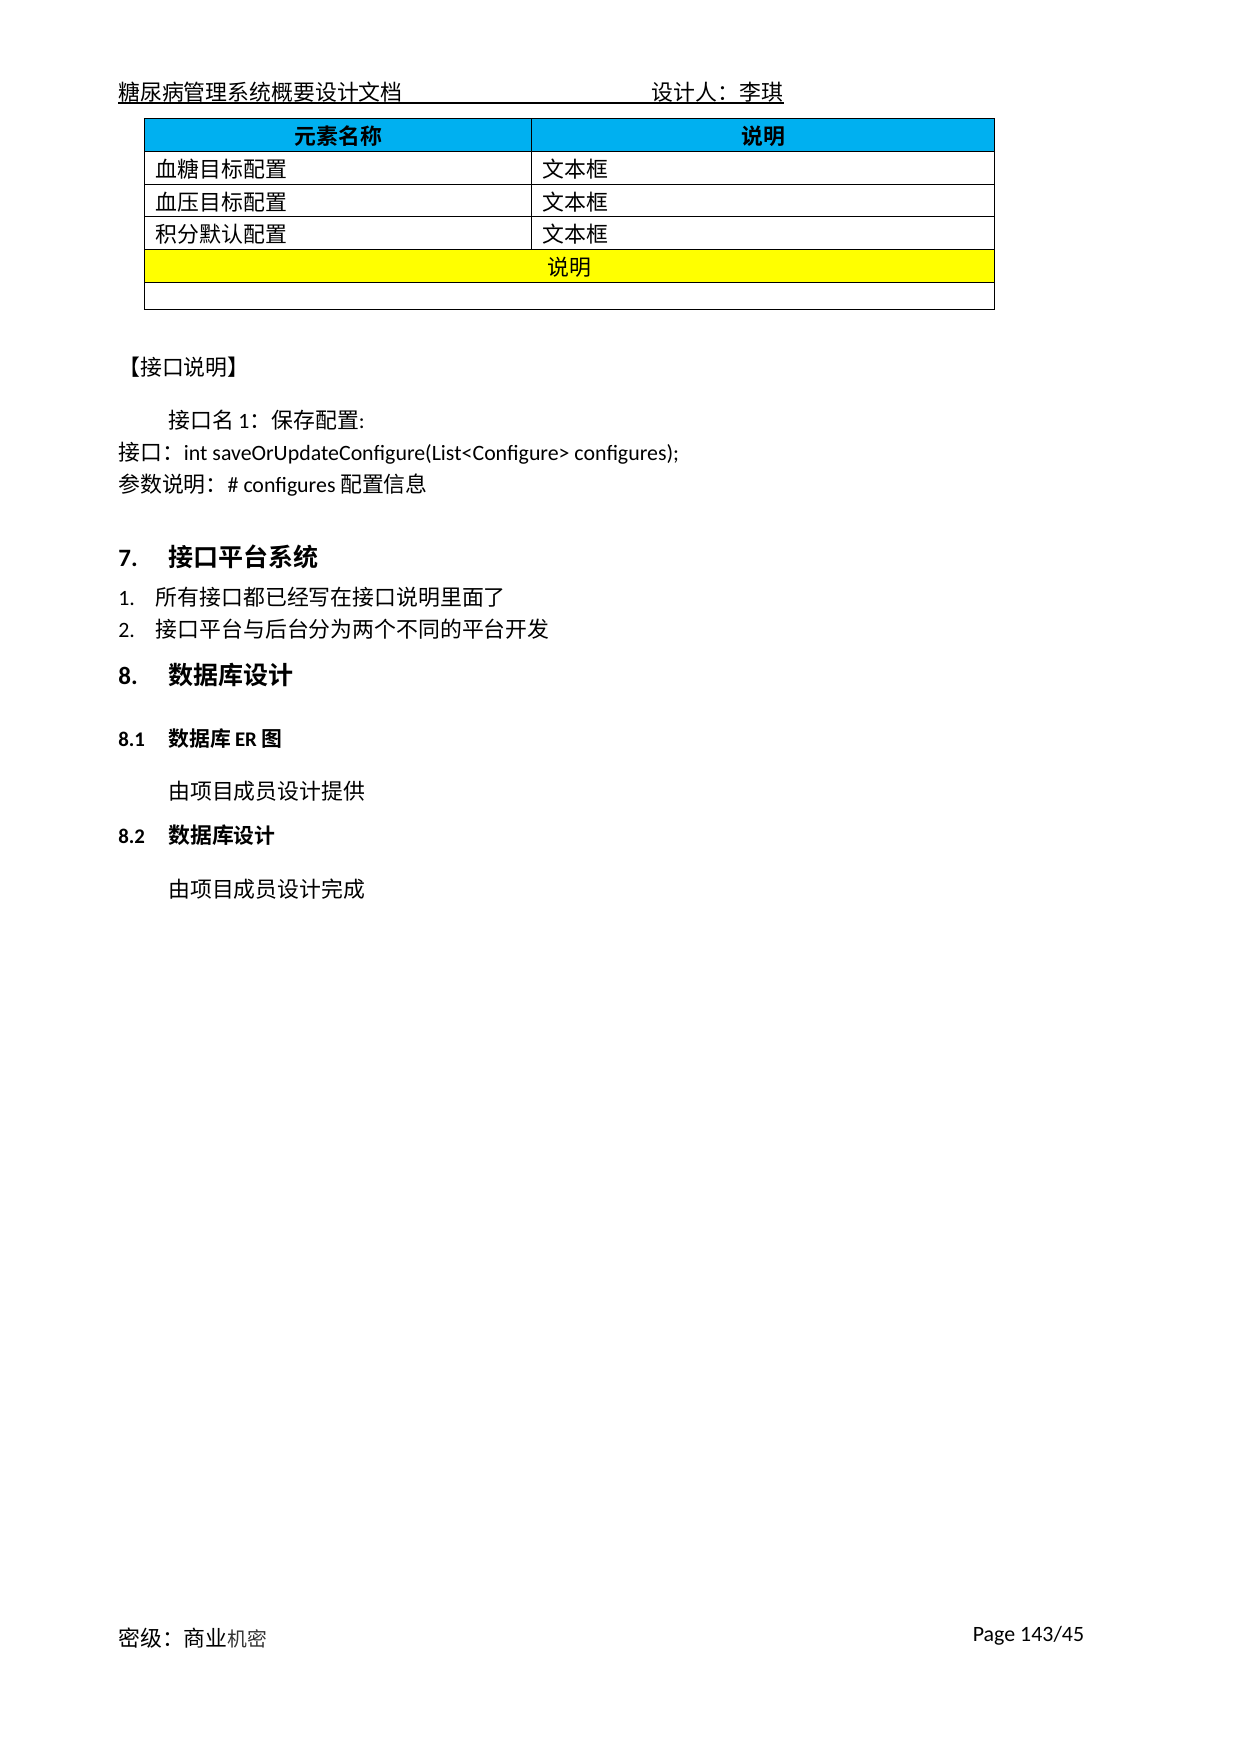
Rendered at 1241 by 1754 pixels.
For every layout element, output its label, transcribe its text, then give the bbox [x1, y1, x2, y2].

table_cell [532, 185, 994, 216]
text 由项目成员设计提供 [168, 774, 1122, 806]
subtitle 【接口说明】 [118, 349, 1122, 381]
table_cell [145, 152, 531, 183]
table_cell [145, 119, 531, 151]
subtitle 数据库ER图 [118, 723, 1122, 753]
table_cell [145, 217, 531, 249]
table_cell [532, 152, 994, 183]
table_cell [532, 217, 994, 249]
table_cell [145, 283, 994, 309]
list 接口平台与后台分为两个不同的平台开发 [118, 612, 1122, 643]
subtitle 数据库设计 [118, 656, 1122, 692]
list 所有接口都已经写在接口说明里面了 [118, 580, 1122, 612]
text 接口：int saveOrUpdateConfigure(List<Configure> configures); [118, 435, 1122, 467]
text 接口名1：保存配置: [118, 403, 1122, 435]
text 参数说明：# configures配置信息 [118, 467, 1122, 498]
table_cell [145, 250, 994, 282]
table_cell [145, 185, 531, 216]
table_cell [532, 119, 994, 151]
subtitle 数据库设计 [118, 818, 1122, 850]
text 由项目成员设计完成 [168, 872, 1122, 904]
subtitle 接口平台系统 [118, 537, 1122, 574]
